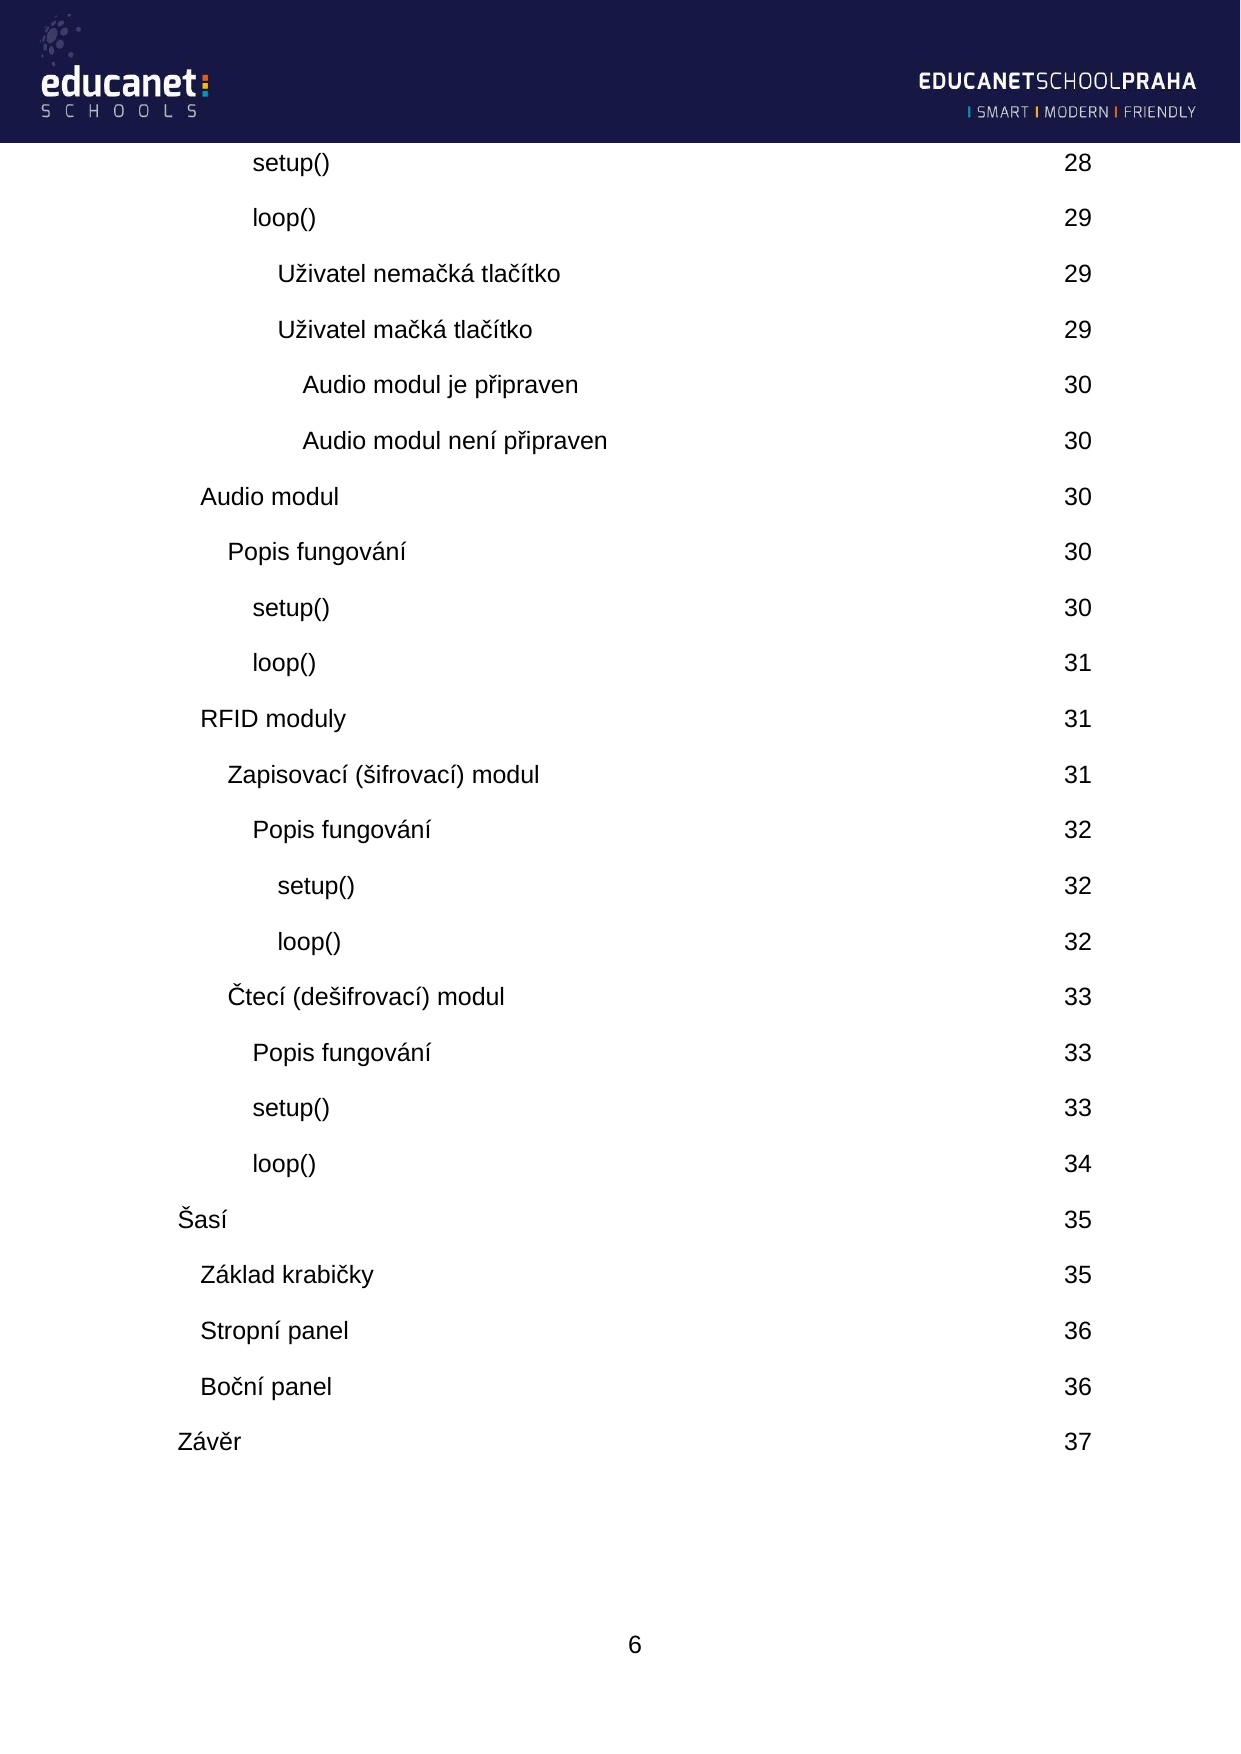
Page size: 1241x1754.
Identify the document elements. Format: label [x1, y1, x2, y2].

picture [0, 0, 1241, 143]
